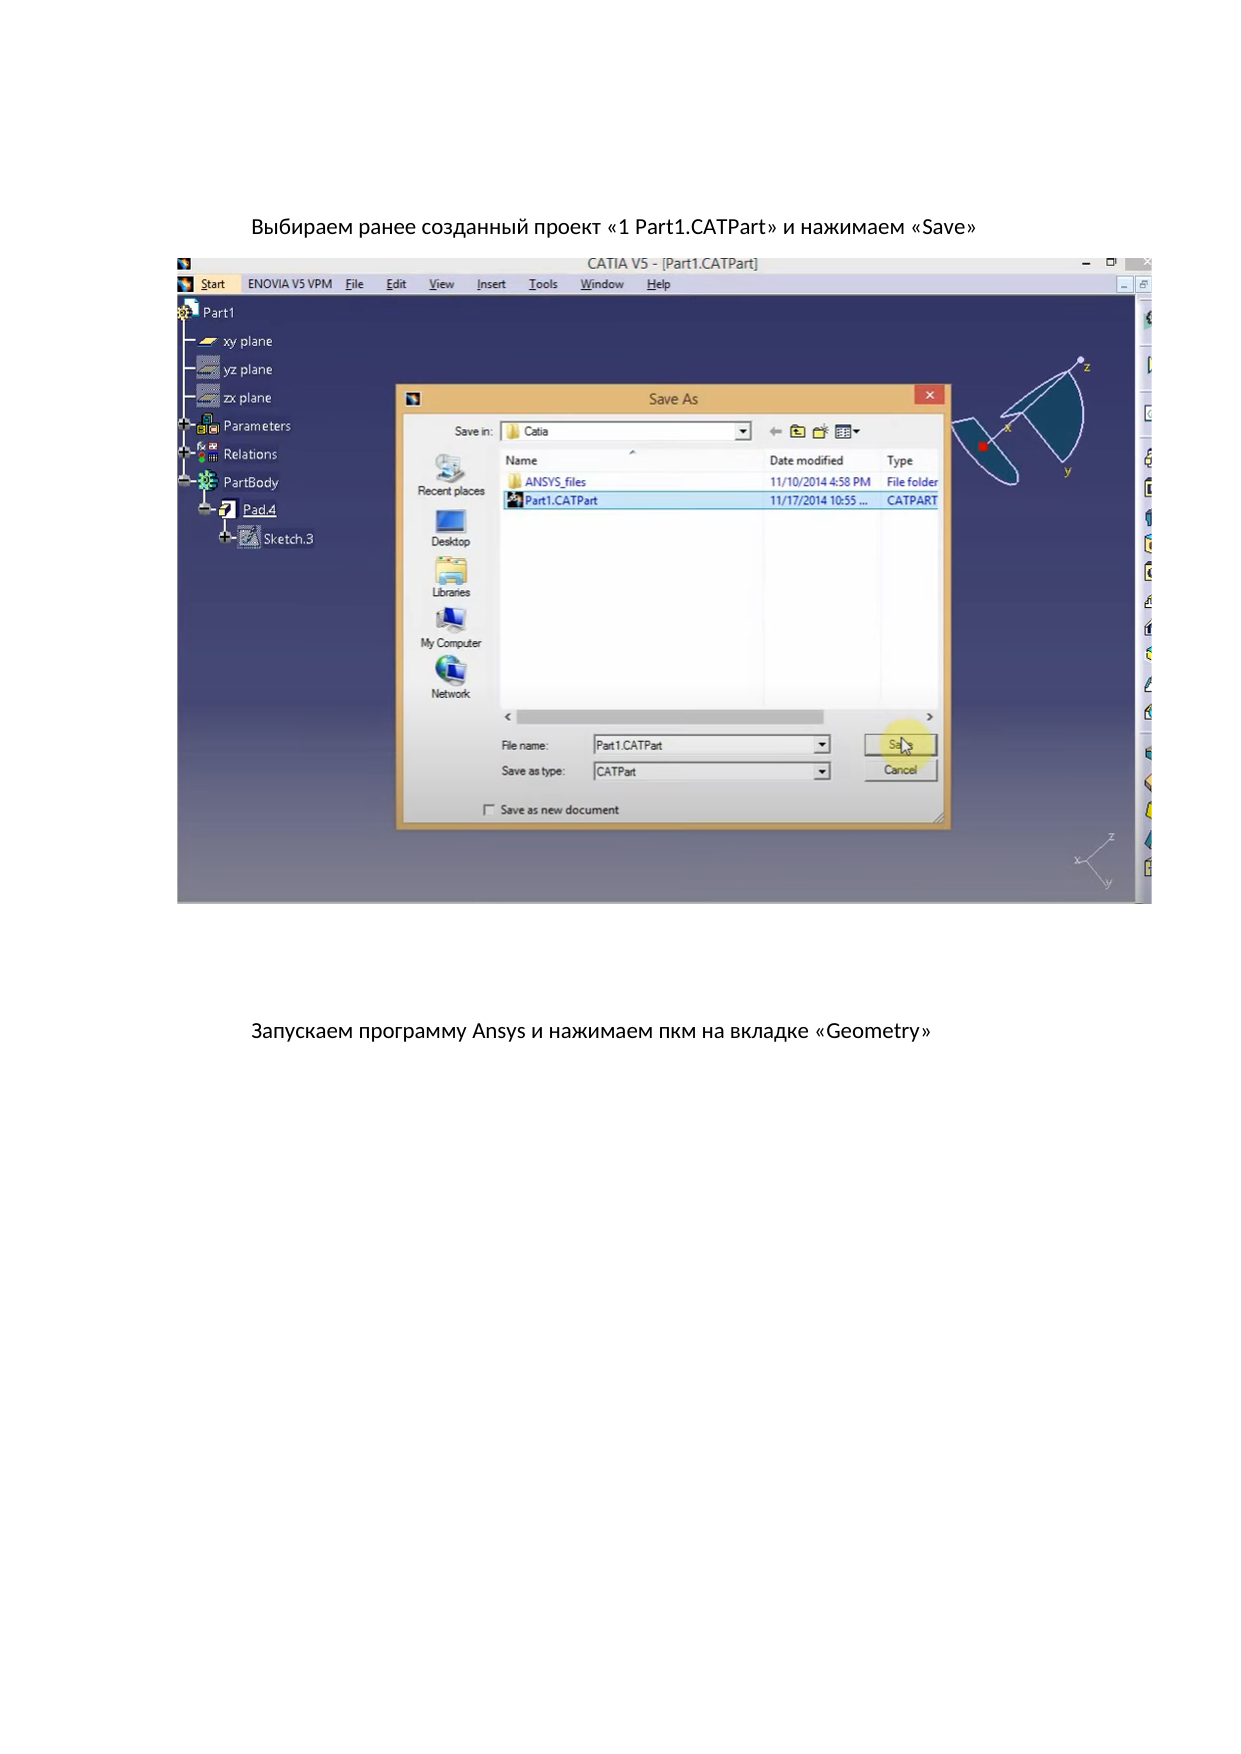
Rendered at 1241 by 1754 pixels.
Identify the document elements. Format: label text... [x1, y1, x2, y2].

text Запускаем программу Ansys и нажимаем пкм на вкладке «Geometry» [177, 1017, 1152, 1045]
picture [177, 258, 1152, 904]
text Выбираем ранее созданный проект «1 Part1.CATPart» и нажимаем «Save» [177, 212, 1152, 240]
